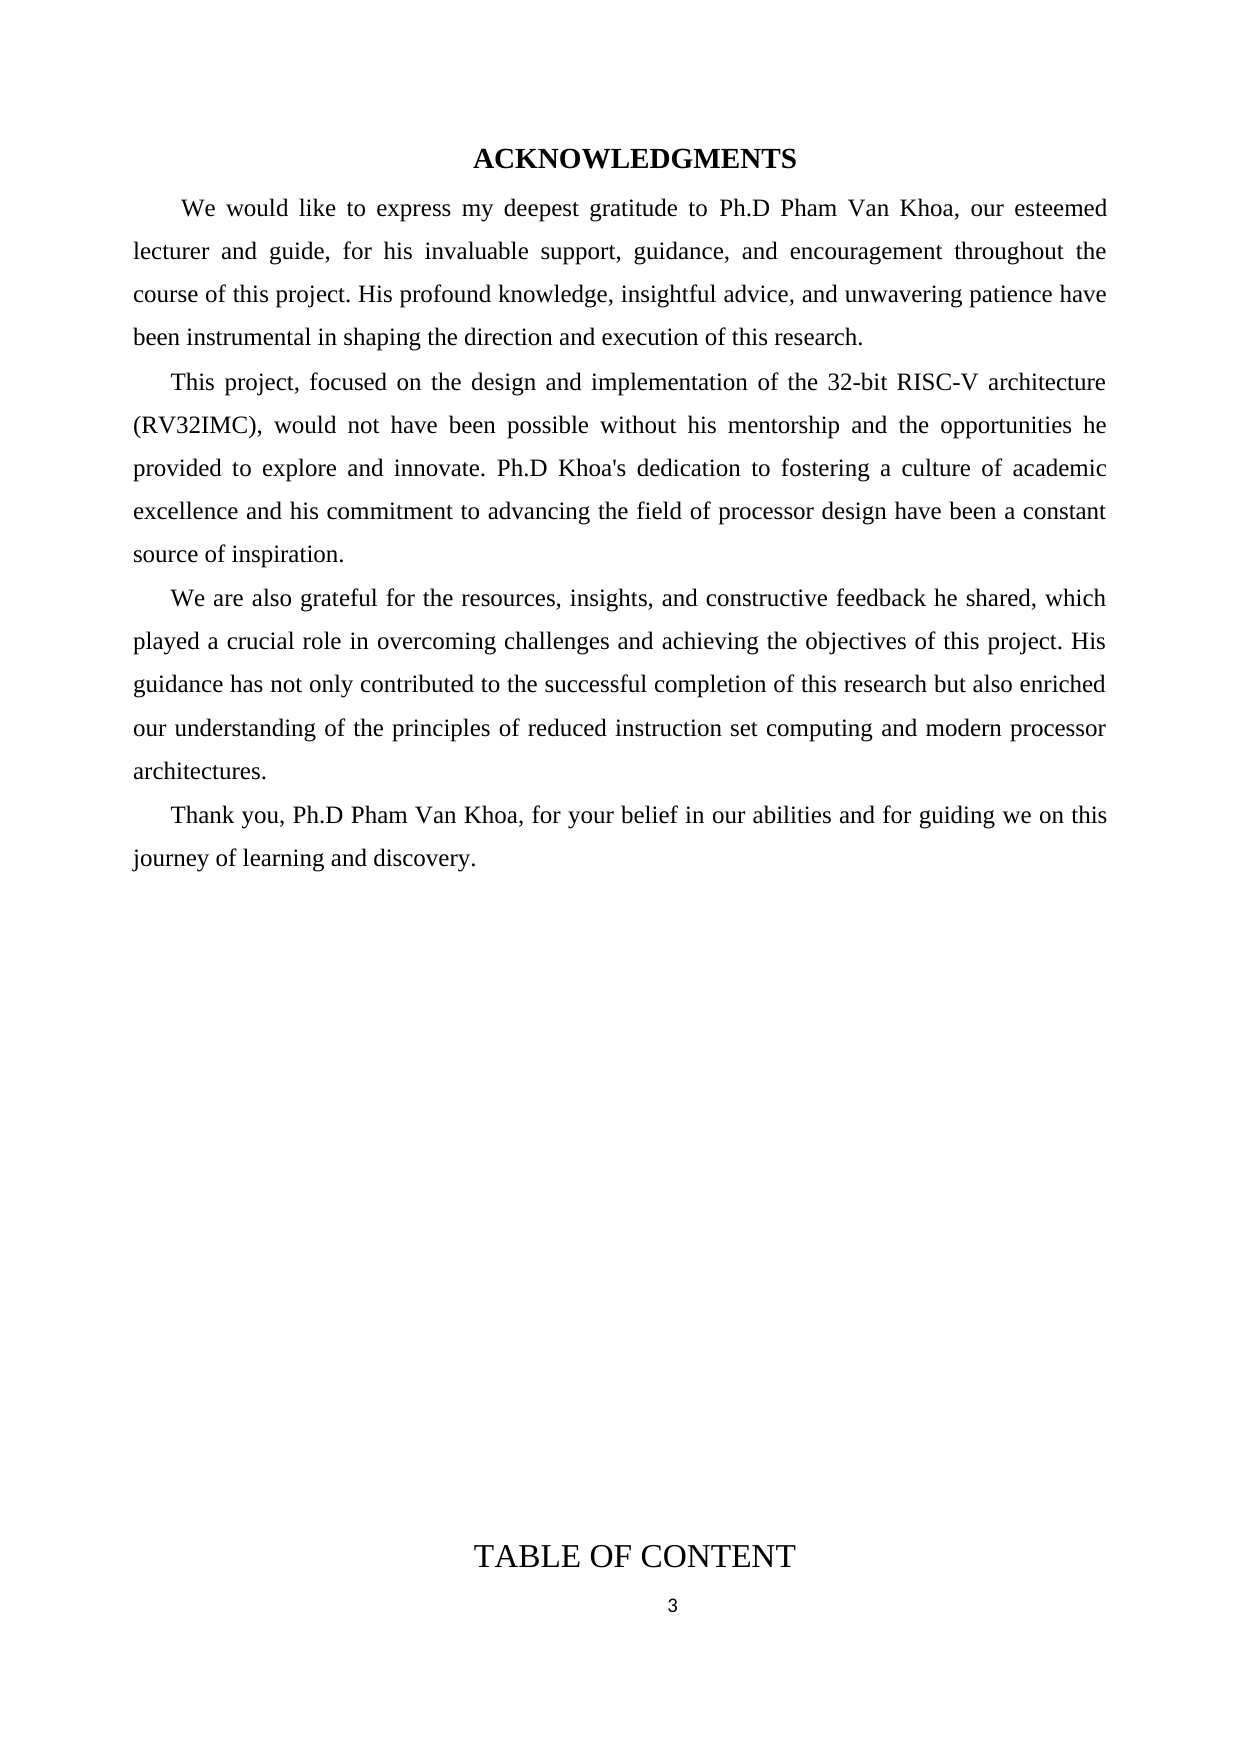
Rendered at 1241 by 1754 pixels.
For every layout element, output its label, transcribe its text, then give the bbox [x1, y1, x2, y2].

text Thank you, Ph.D Pham Van Khoa, for your belief in our abilities and for guiding we on this journey of learning and discovery. [133, 800, 1107, 872]
text ACKNOWLEDGMENTS [133, 142, 1137, 175]
text We would like to express my deepest gratitude to Ph.D Pham Van Khoa, our esteemed lecturer and guide, for his invaluable support, guidance, and encouragement throughout the course of this project. His profound knowledge, insightful advice, and unwavering patience have been instrumental in shaping the direction and execution of this research. [133, 193, 1107, 351]
text We are also grateful for the resources, insights, and constructive feedback he shared, which played a crucial role in overcoming challenges and achieving the objectives of this project. His guidance has not only contributed to the successful completion of this research but also enriched our understanding of the principles of reduced instruction set computing and modern processor architectures. [133, 583, 1107, 784]
text This project, focused on the design and implementation of the 32-bit RISC-V architecture (RV32IMC), would not have been possible without his mentorship and the opportunities he provided to explore and innovate. Ph.D Khoa's dedication to fostering a culture of academic excellence and his commitment to advancing the field of processor design have been a constant source of inspiration. [133, 367, 1107, 568]
